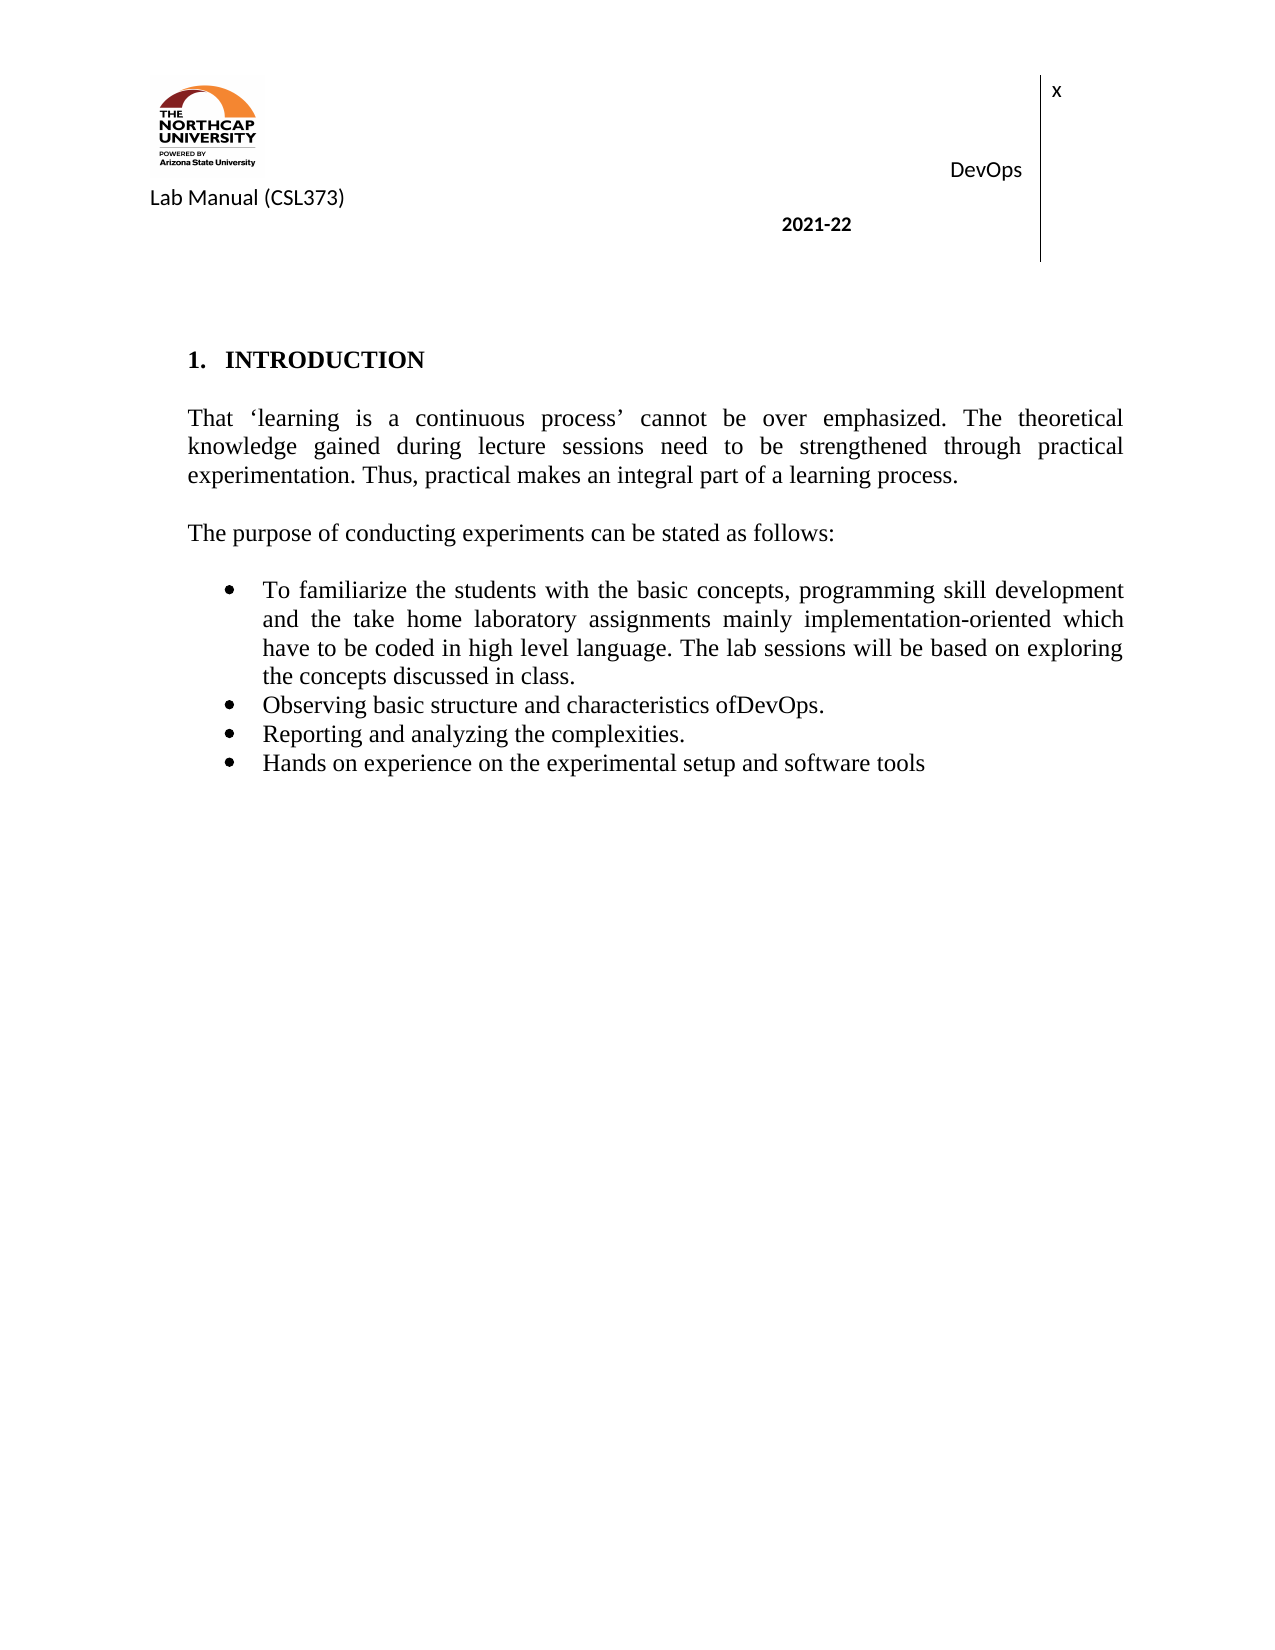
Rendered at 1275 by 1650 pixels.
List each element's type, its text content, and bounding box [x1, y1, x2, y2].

list INTRODUCTION [187, 345, 1125, 374]
list Hands on experience on the experimental setup and software tools [225, 748, 1125, 776]
text That ‘learning is a continuous process’ cannot be over emphasized. The theoretical knowledge gained during lecture sessions need to be strengthened through practical experimentation. Thus, practical makes an integral part of a learning process. [187, 403, 1125, 489]
text The purpose of conducting experiments can be stated as follows: [187, 518, 1125, 546]
list Observing basic structure and characteristics ofDevOps. [225, 690, 1125, 719]
list Reporting and analyzing the complexities. [225, 719, 1125, 748]
picture [150, 75, 266, 178]
list To familiarize the students with the basic concepts, programming skill development and the take home laboratory assignments mainly implementation-oriented which have to be coded in high level language. The lab sessions will be based on exploring the concepts discussed in class. [225, 575, 1125, 690]
